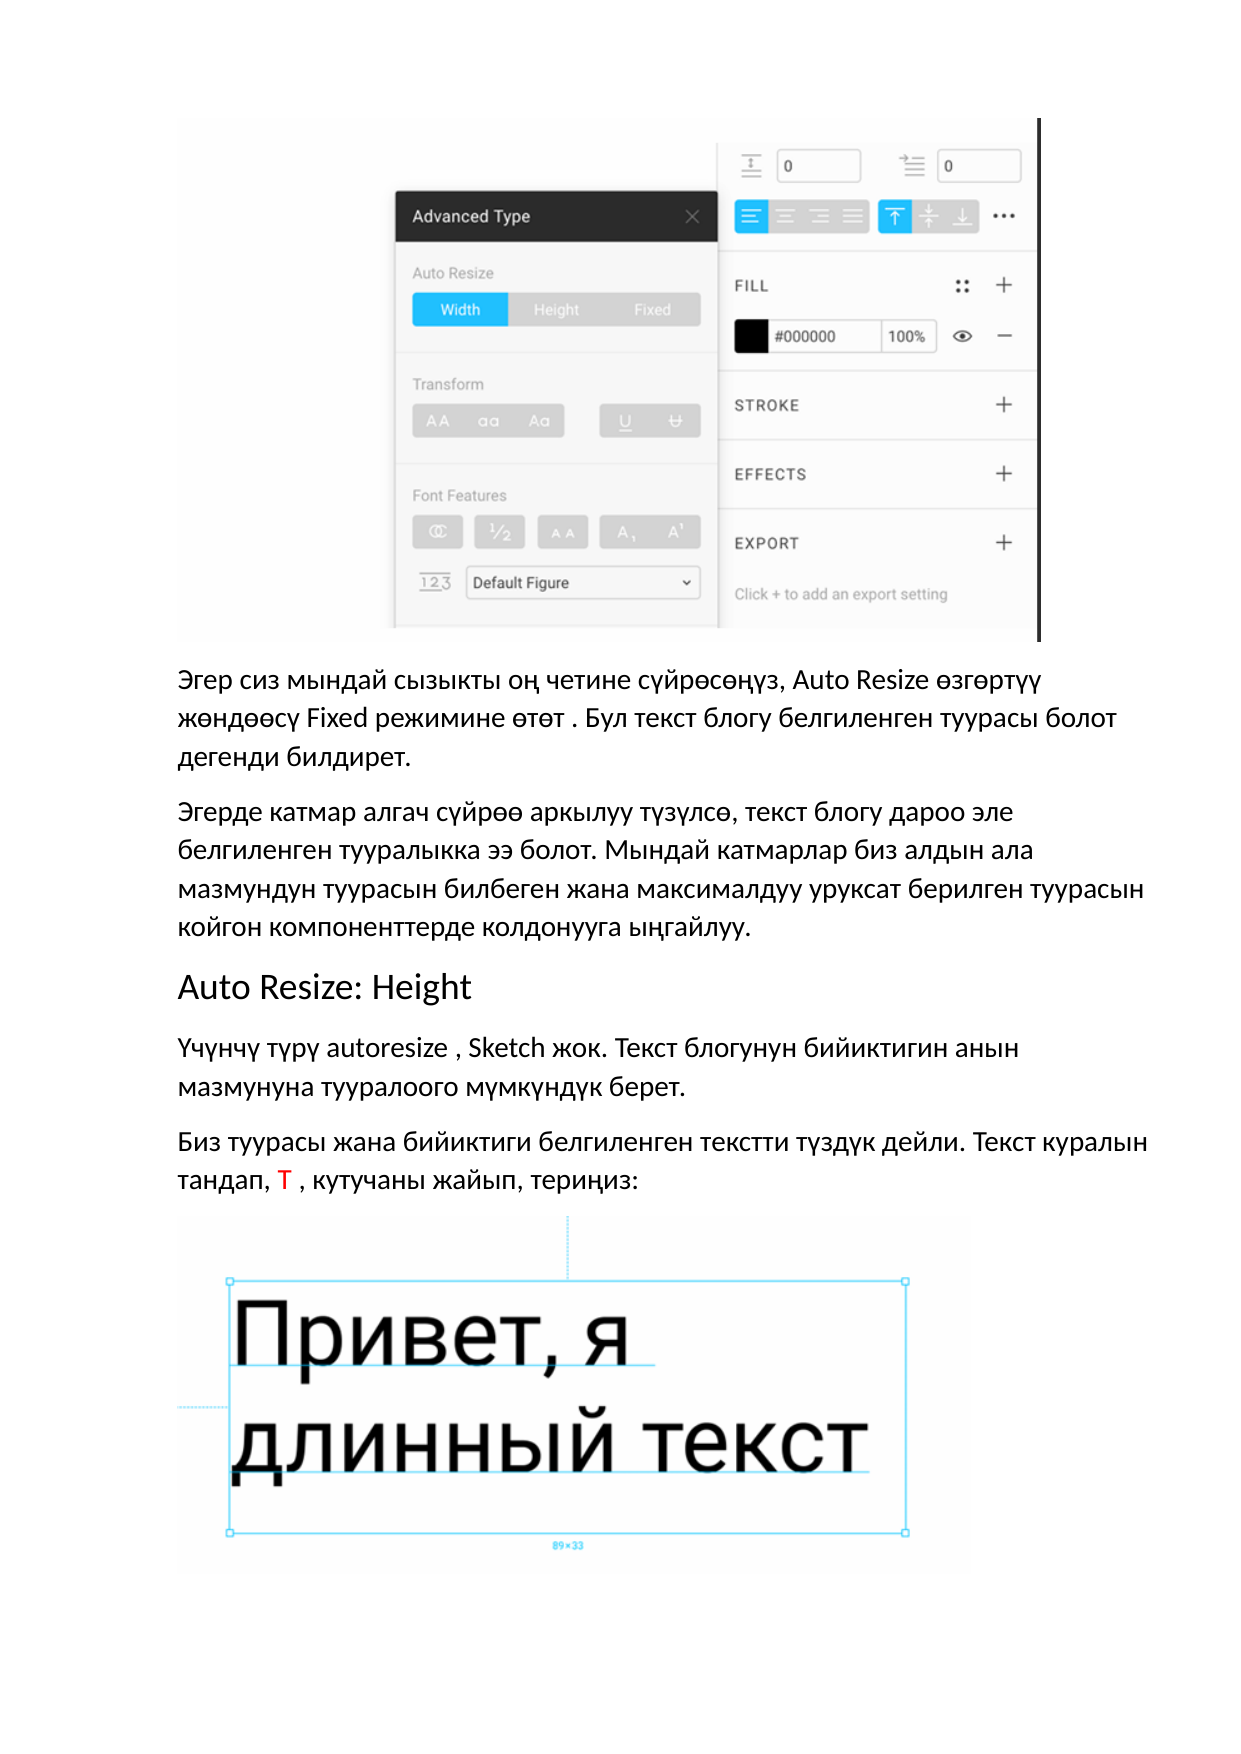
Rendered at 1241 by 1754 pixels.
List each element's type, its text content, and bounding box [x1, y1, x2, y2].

text Үчүнчү түрү autoresize , Sketch жок. Текст блогунун бийиктигин анын мазмунуна тууралоого мүмкүндүк берет. [177, 1029, 1152, 1103]
picture [177, 1216, 971, 1574]
text Auto Resize: Height [177, 963, 1152, 1009]
text Эгерде катмар алгач сүйрөө аркылуу түзүлсө, текст блогу дароо эле белгиленген тууралыкка ээ болот. Мындай катмарлар биз алдын ала мазмундун туурасын билбеген жана максималдуу уруксат берилген туурасын койгон компоненттерде колдонууга ыңгайлуу. [177, 793, 1152, 944]
picture [177, 118, 1041, 642]
text Эгер сиз мындай сызыкты оң четине сүйрөсөңүз, Auto Resize өзгөртүү жөндөөсү Fixed режимине өтөт . Бул текст блогу белгиленген туурасы болот дегенди билдирет. [177, 661, 1152, 773]
text Биз туурасы жана бийиктиги белгиленген текстти түздүк дейли. Текст куралын тандап, T , кутучаны жайып, териңиз: [177, 1123, 1152, 1197]
